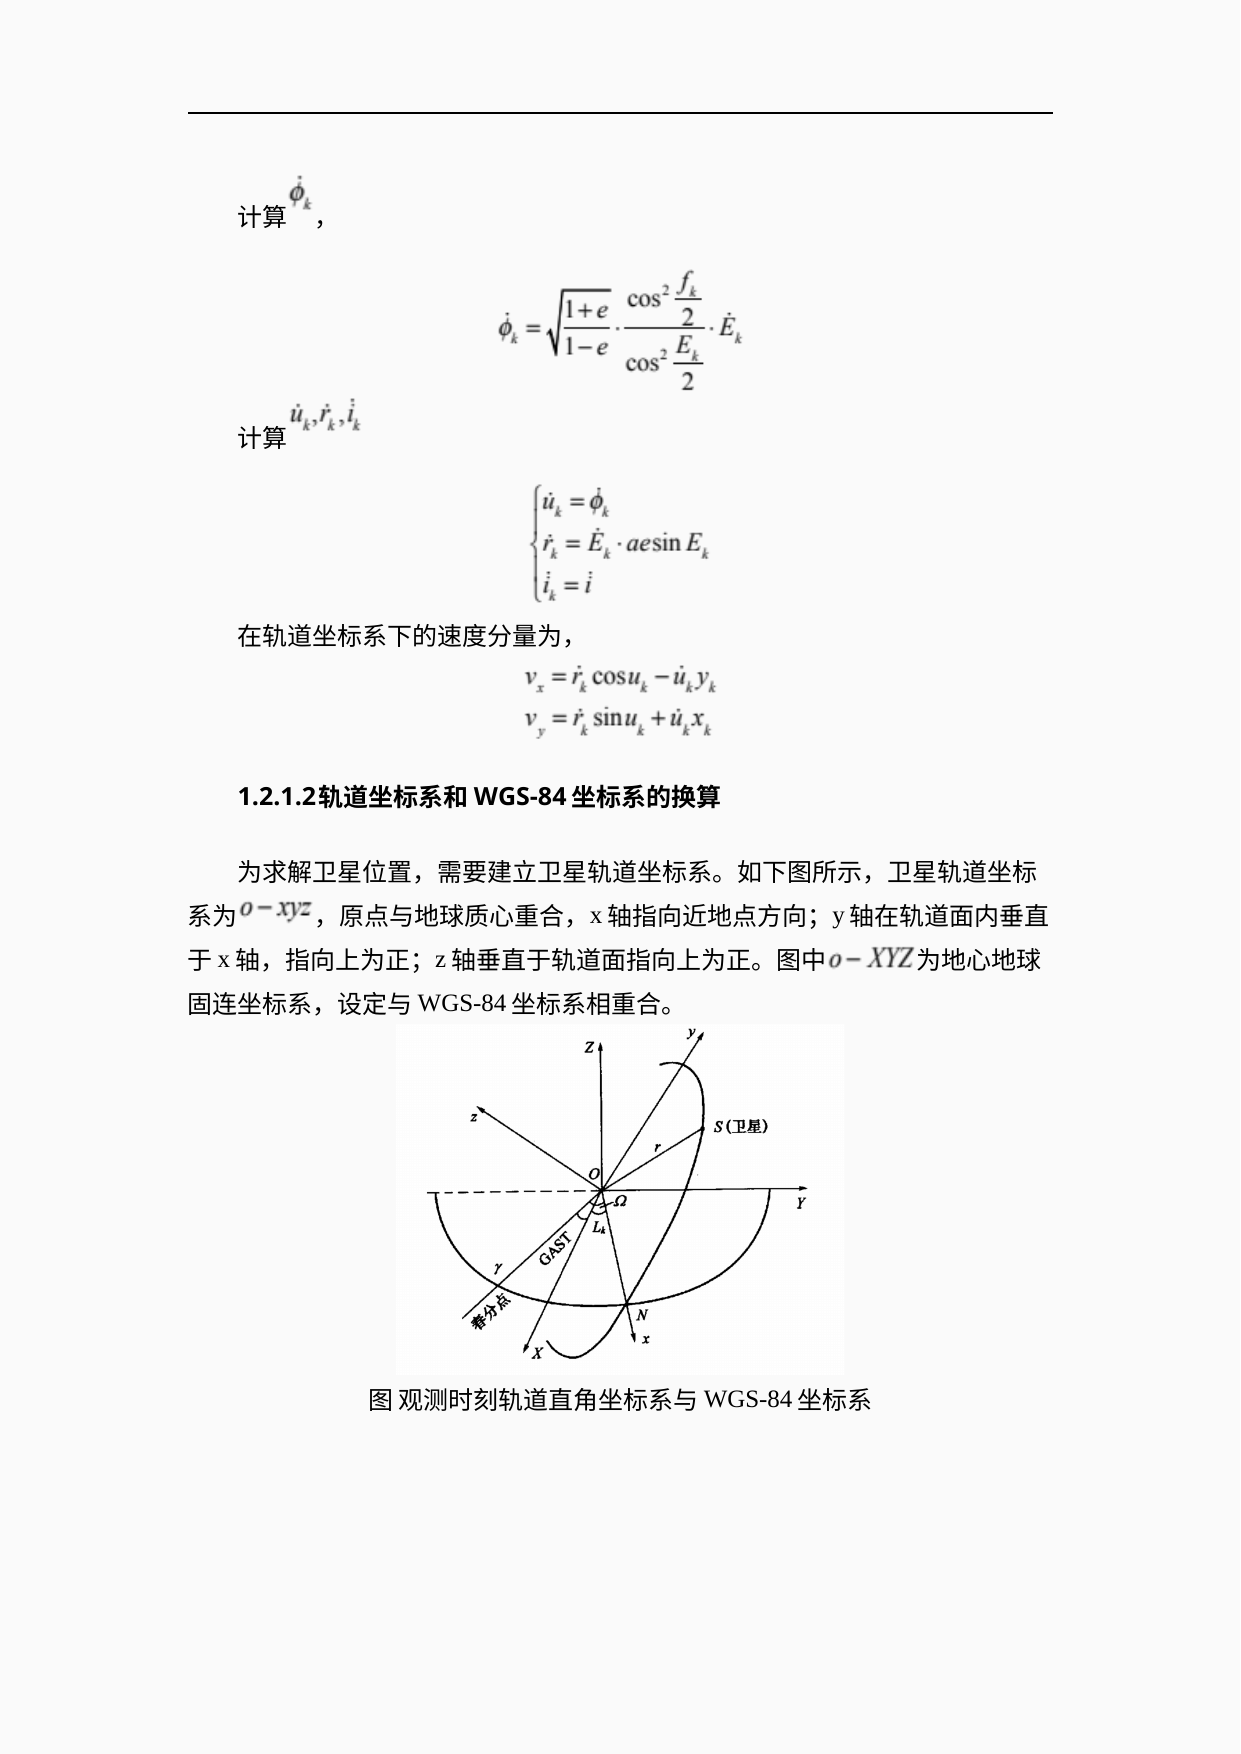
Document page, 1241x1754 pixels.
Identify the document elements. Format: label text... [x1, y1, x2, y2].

text 计算， [187, 172, 1053, 260]
text 图 观测时刻轨道直角坐标系与WGS-84坐标系 [187, 1377, 1053, 1421]
text 计算 [187, 392, 1053, 480]
text 在轨道坐标系下的速度分量为， [187, 613, 1053, 657]
text 为求解卫星位置，需要建立卫星轨道坐标系。如下图所示，卫星轨道坐标系为，原点与地球质心重合，x轴指向近地点方向；y轴在轨道面内垂直于x轴，指向上为正；z轴垂直于轨道面指向上为正。图中为地心地球固连坐标系，设定与WGS-84坐标系相重合。 [187, 848, 1053, 1024]
subtitle 轨道坐标系和WGS-84坐标系的换算 [187, 774, 1053, 818]
picture [395, 1024, 845, 1375]
